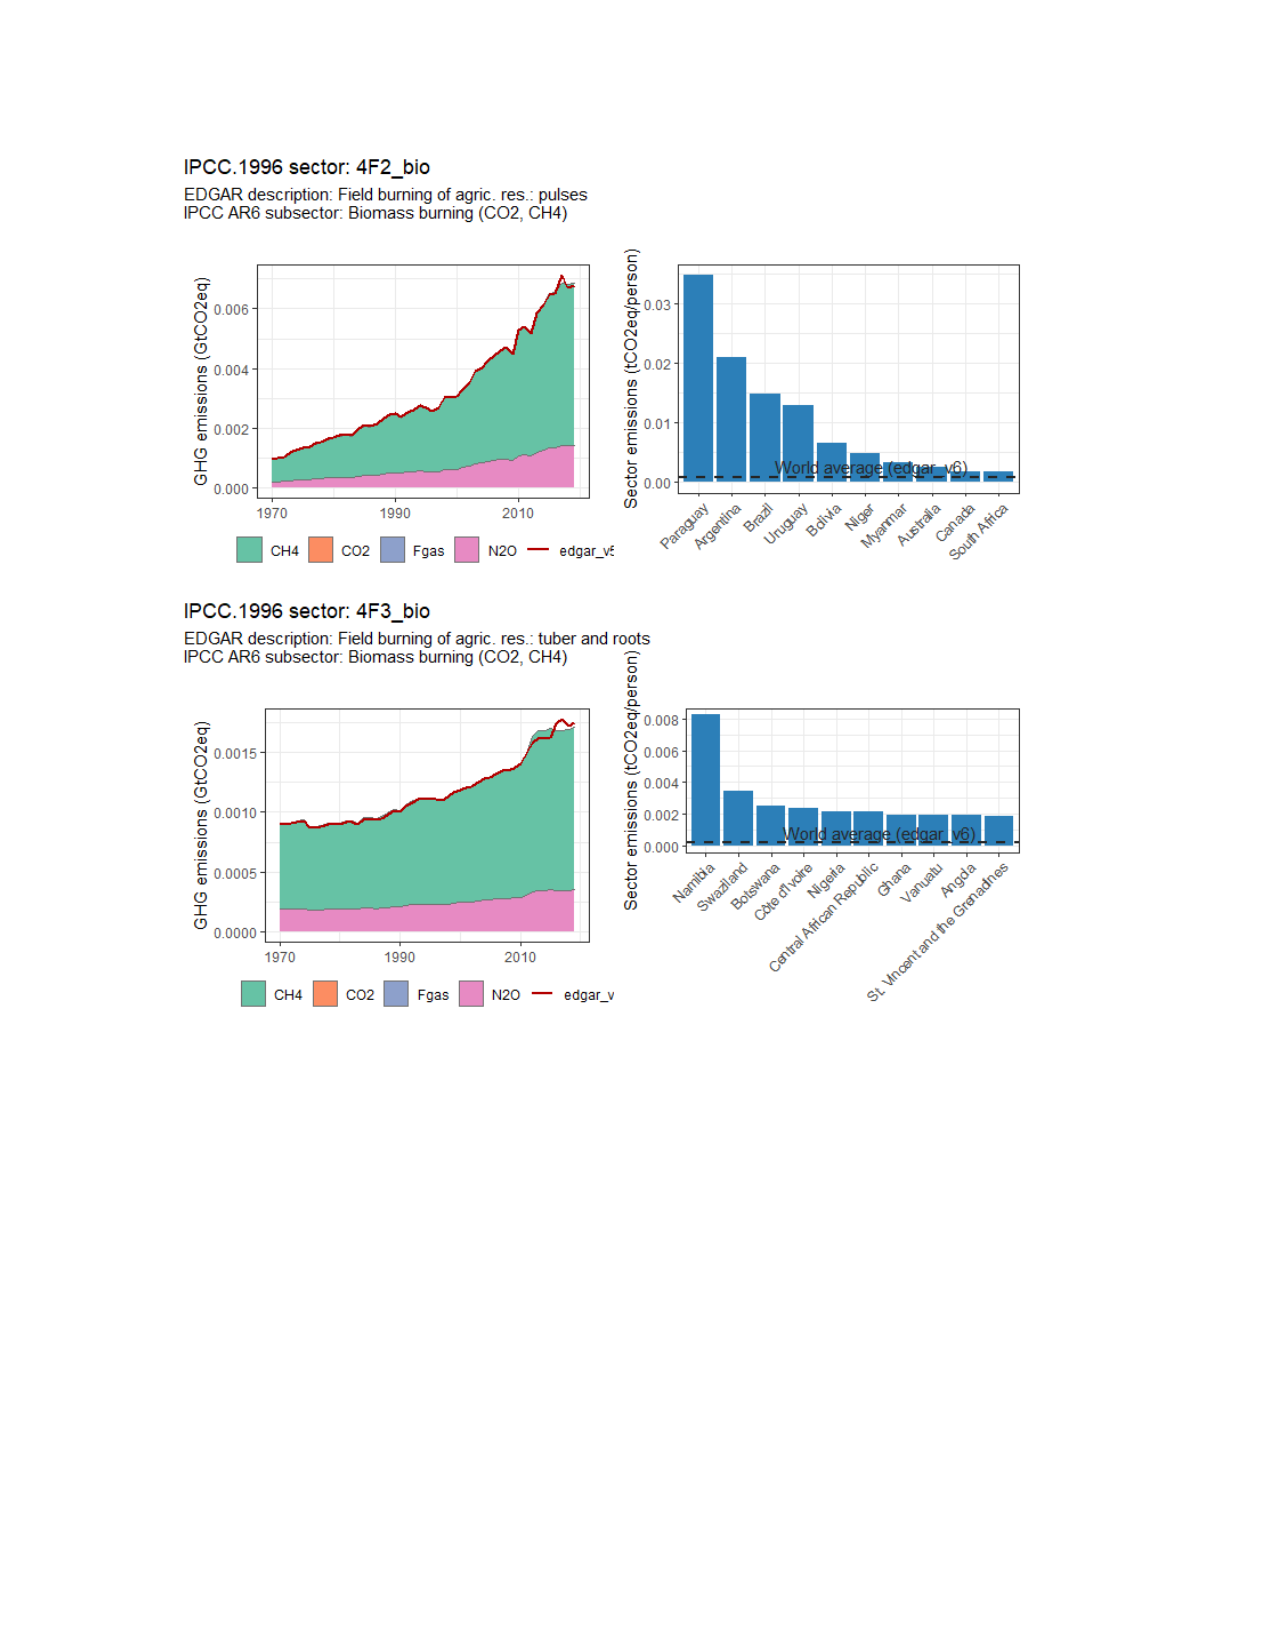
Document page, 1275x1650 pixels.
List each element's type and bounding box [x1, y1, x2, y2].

picture [168, 150, 1044, 588]
picture [168, 593, 1044, 1032]
